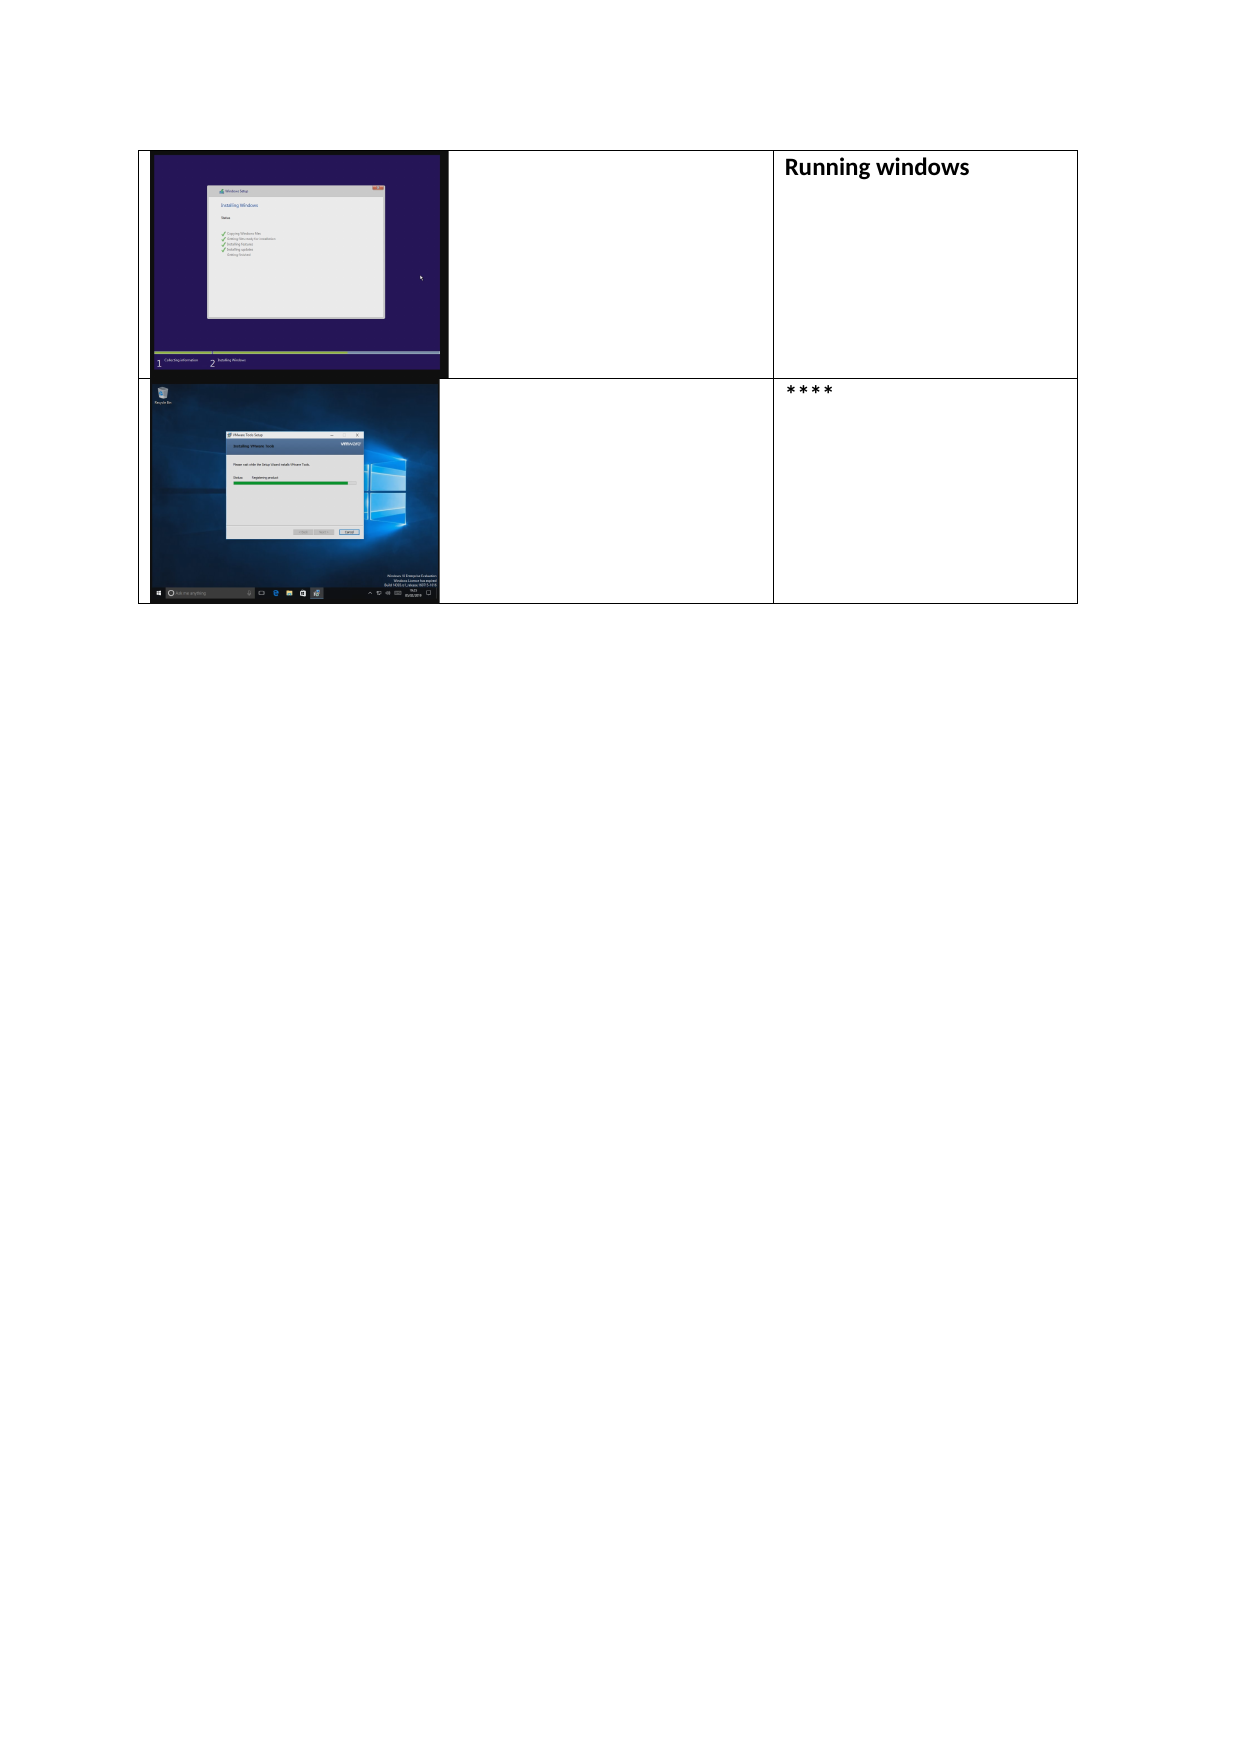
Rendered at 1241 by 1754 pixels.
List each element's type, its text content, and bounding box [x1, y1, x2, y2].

table_cell Running windows [774, 151, 1077, 378]
table_cell [139, 379, 150, 603]
table_cell **** [774, 379, 1077, 603]
table_cell [449, 151, 773, 378]
table_cell [139, 151, 150, 378]
table_cell [440, 379, 773, 603]
picture [150, 151, 449, 604]
